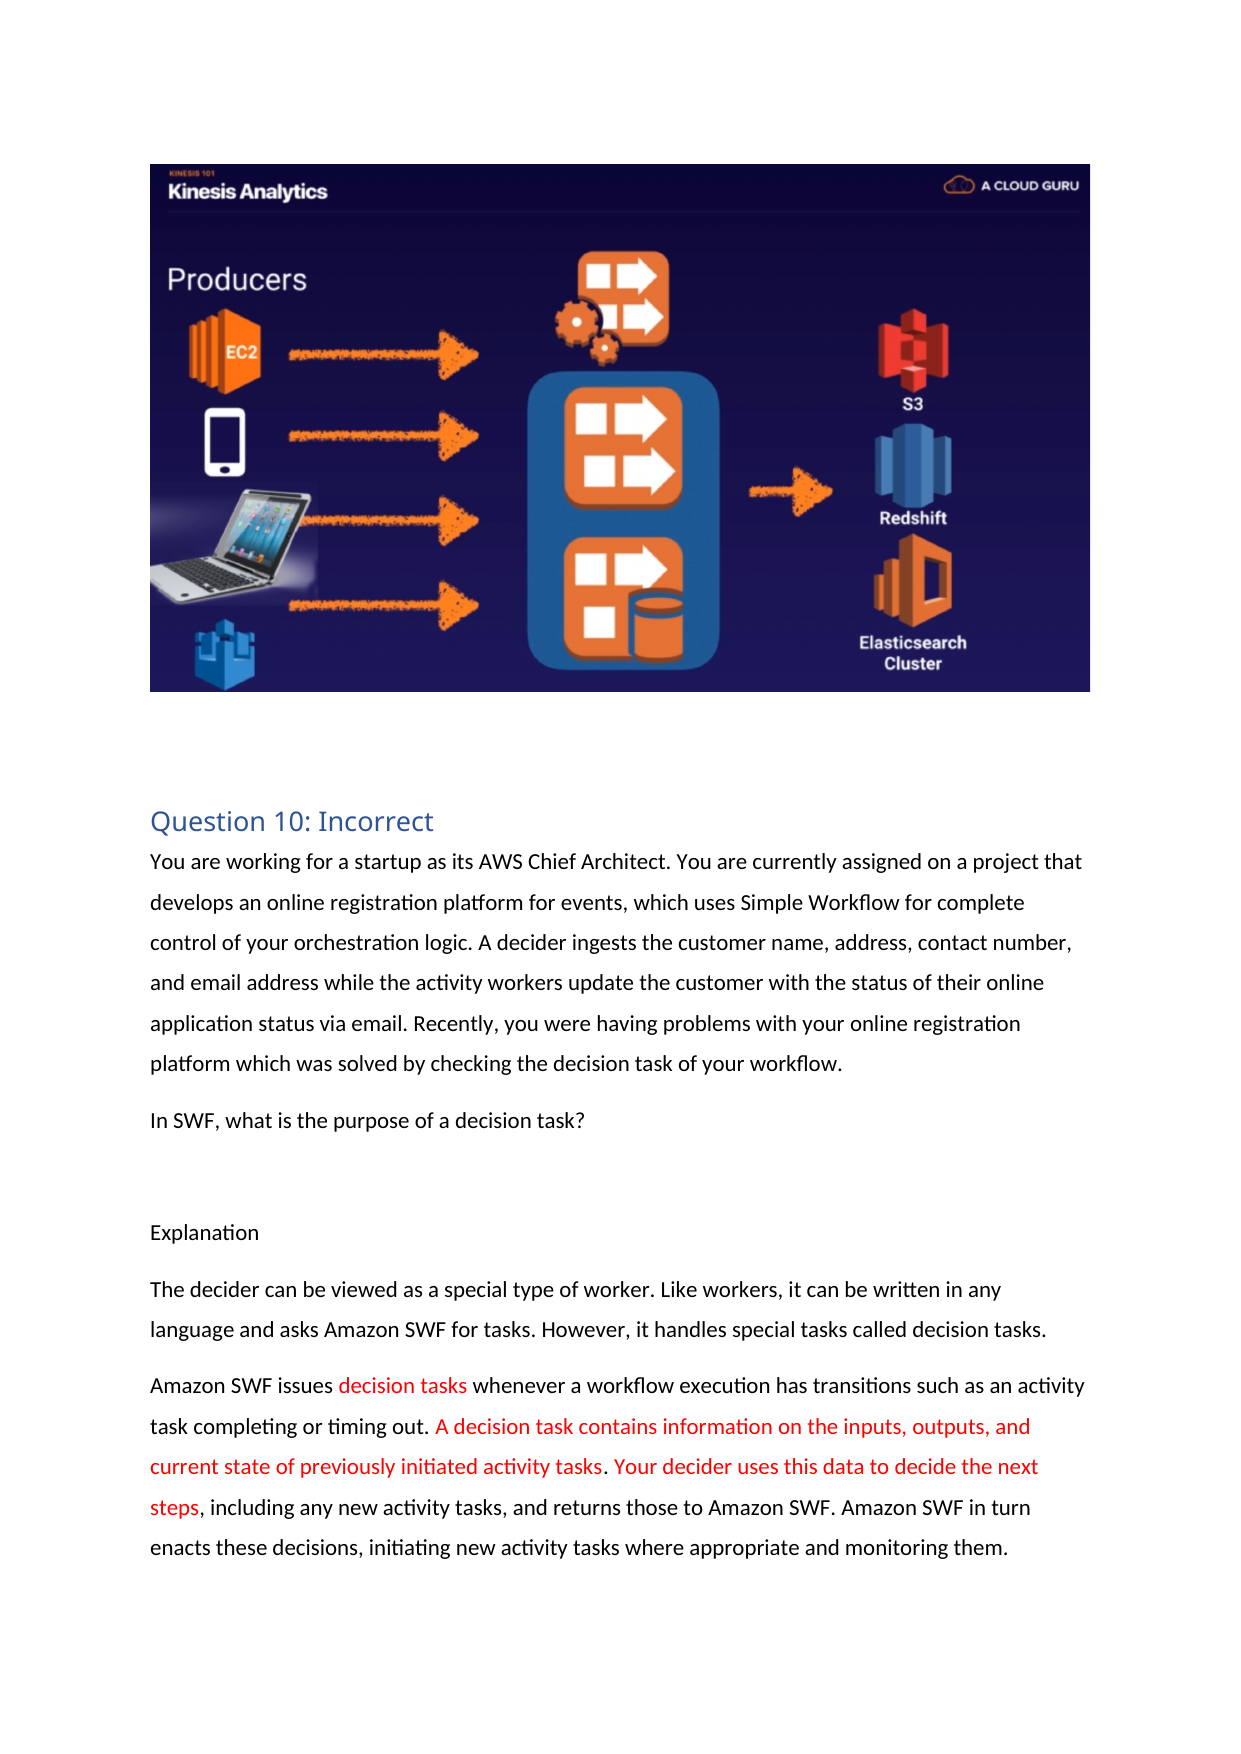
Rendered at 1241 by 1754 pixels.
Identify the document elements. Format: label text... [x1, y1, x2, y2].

subtitle Question 10: Incorrect [150, 802, 1090, 840]
picture [150, 164, 1091, 692]
text Amazon SWF issues decision tasks whenever a workflow execution has transitions such as an activity task completing or timing out. A decision task contains information on the inputs, outputs, and current state of previously initiated activity tasks. Your decider uses this data to decide the next steps, including any new activity tasks, and returns those to Amazon SWF. Amazon SWF in turn enacts these decisions, initiating new activity tasks where appropriate and monitoring them. [150, 1367, 1090, 1566]
text The decider can be viewed as a special type of worker. Like workers, it can be written in any language and asks Amazon SWF for tasks. However, it handles special tasks called decision tasks. [150, 1270, 1090, 1348]
text You are working for a startup as its AWS Chief Architect. You are currently assigned on a project that develops an online registration platform for events, which uses Simple Workflow for complete control of your orchestration logic. A decider ingests the customer name, address, contact number, and email address while the activity workers update the customer with the status of their online application status via email. Recently, you were having problems with your online registration platform which was solved by checking the decision task of your workflow. [150, 843, 1090, 1082]
text In SWF, what is the purpose of a decision task? [150, 1101, 1090, 1138]
text Explanation [150, 1214, 1090, 1251]
